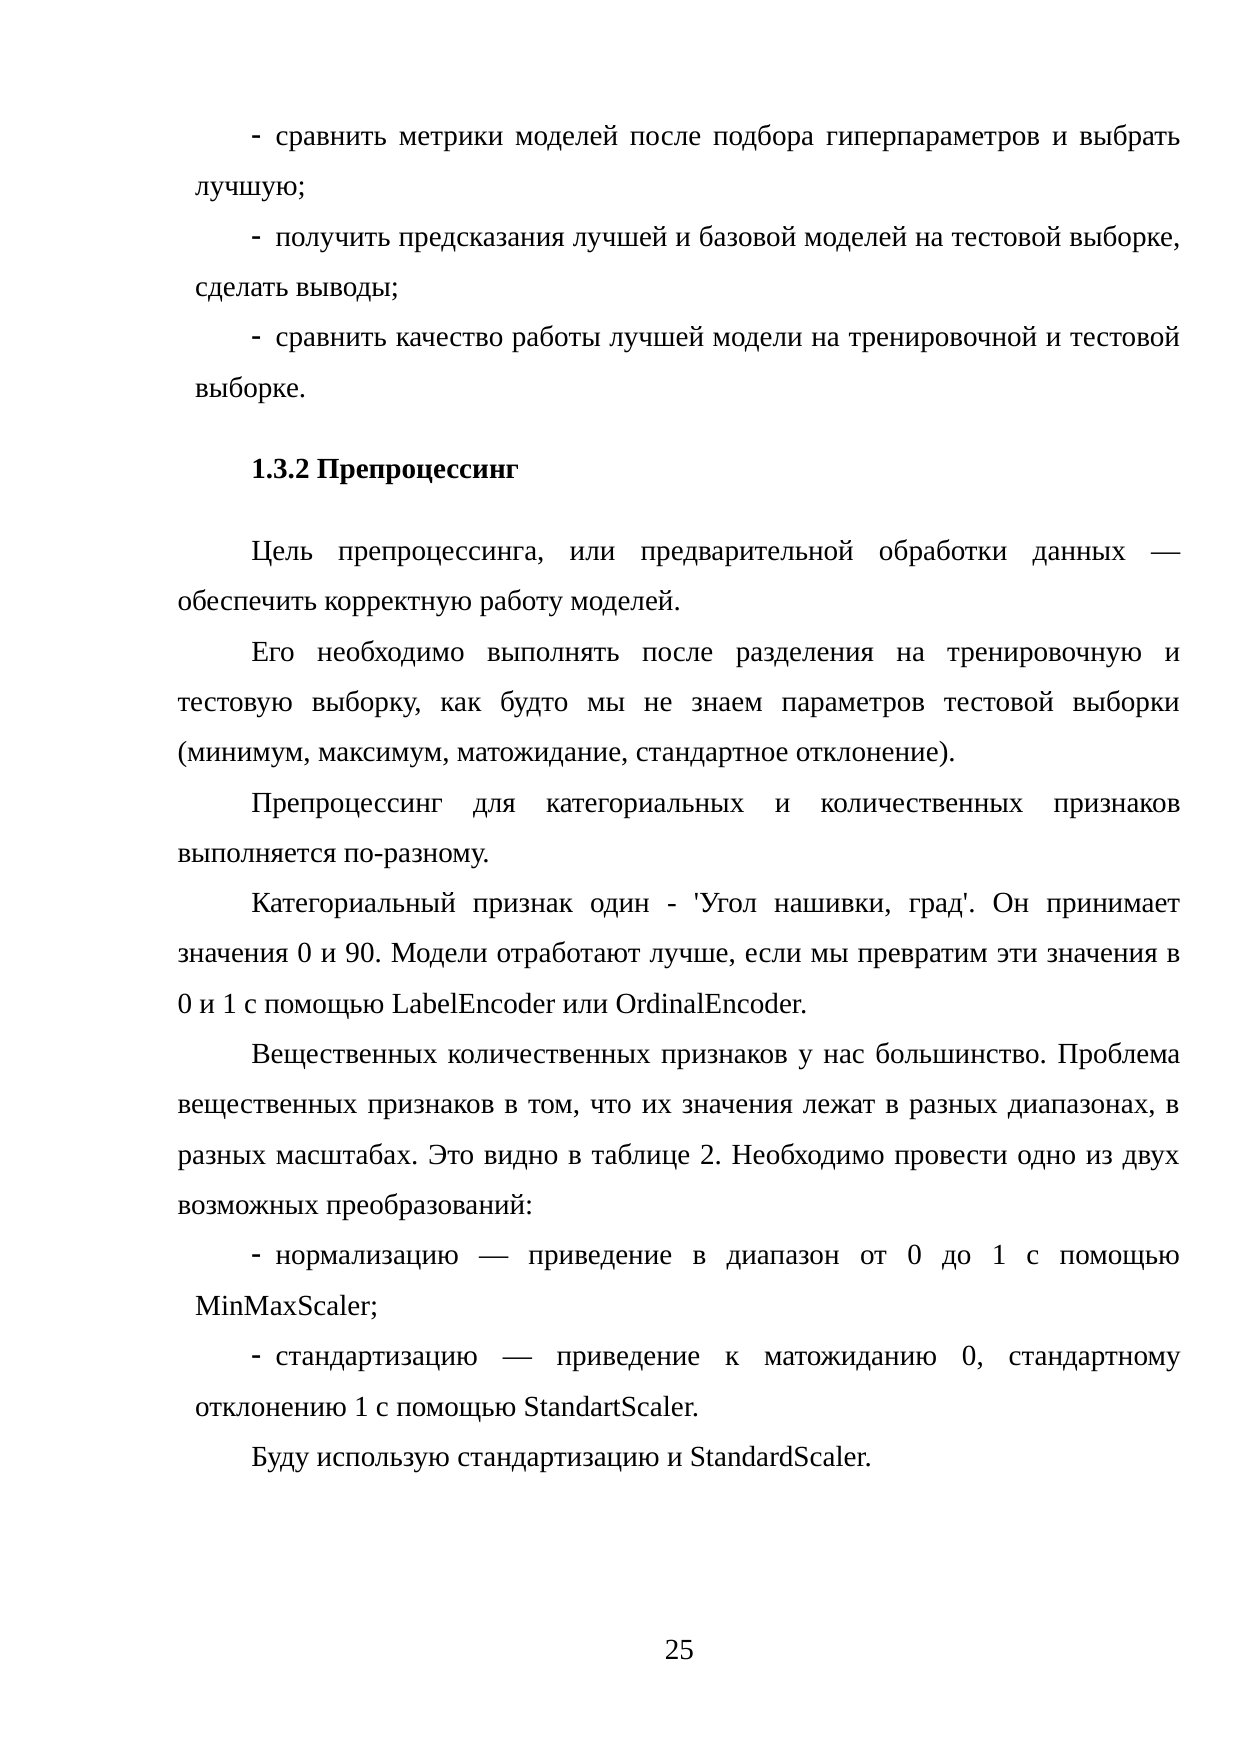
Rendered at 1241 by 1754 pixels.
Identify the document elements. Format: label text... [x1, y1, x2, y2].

text Категориальный признак один - 'Угол нашивки, град'. Он принимает значения 0 и 90. Модели отработают лучше, если мы превратим эти значения в 0 и 1 с помощью LabelEncoder или OrdinalEncoder. [177, 885, 1181, 1019]
list нормализацию — приведение в диапазон от 0 до 1 с помощью MinMaxScaler; [195, 1237, 1181, 1321]
list сравнить качество работы лучшей модели на тренировочной и тестовой выборке. [195, 319, 1181, 403]
list сравнить метрики моделей после подбора гиперпараметров и выбрать лучшую; [195, 118, 1181, 202]
text Цель препроцессинга, или предварительной обработки данных — обеспечить корректную работу моделей. [177, 533, 1181, 617]
text Буду использую стандартизацию и StandardScaler. [177, 1439, 1181, 1472]
list стандартизацию — приведение к матожиданию 0, стандартному отклонению 1 с помощью StandartScaler. [195, 1338, 1181, 1422]
subtitle 1.3.2 Препроцессинг [177, 452, 1181, 485]
list получить предсказания лучшей и базовой моделей на тестовой выборке, сделать выводы; [195, 219, 1181, 303]
text Препроцессинг для категориальных и количественных признаков выполняется по-разному. [177, 785, 1181, 868]
text Вещественных количественных признаков у нас большинство. Проблема вещественных признаков в том, что их значения лежат в разных диапазонах, в разных масштабах. Это видно в таблице 2. Необходимо провести одно из двух возможных преобразований: [177, 1036, 1181, 1221]
text Его необходимо выполнять после разделения на тренировочную и тестовую выборку, как будто мы не знаем параметров тестовой выборки (минимум, максимум, матожидание, стандартное отклонение). [177, 634, 1181, 768]
